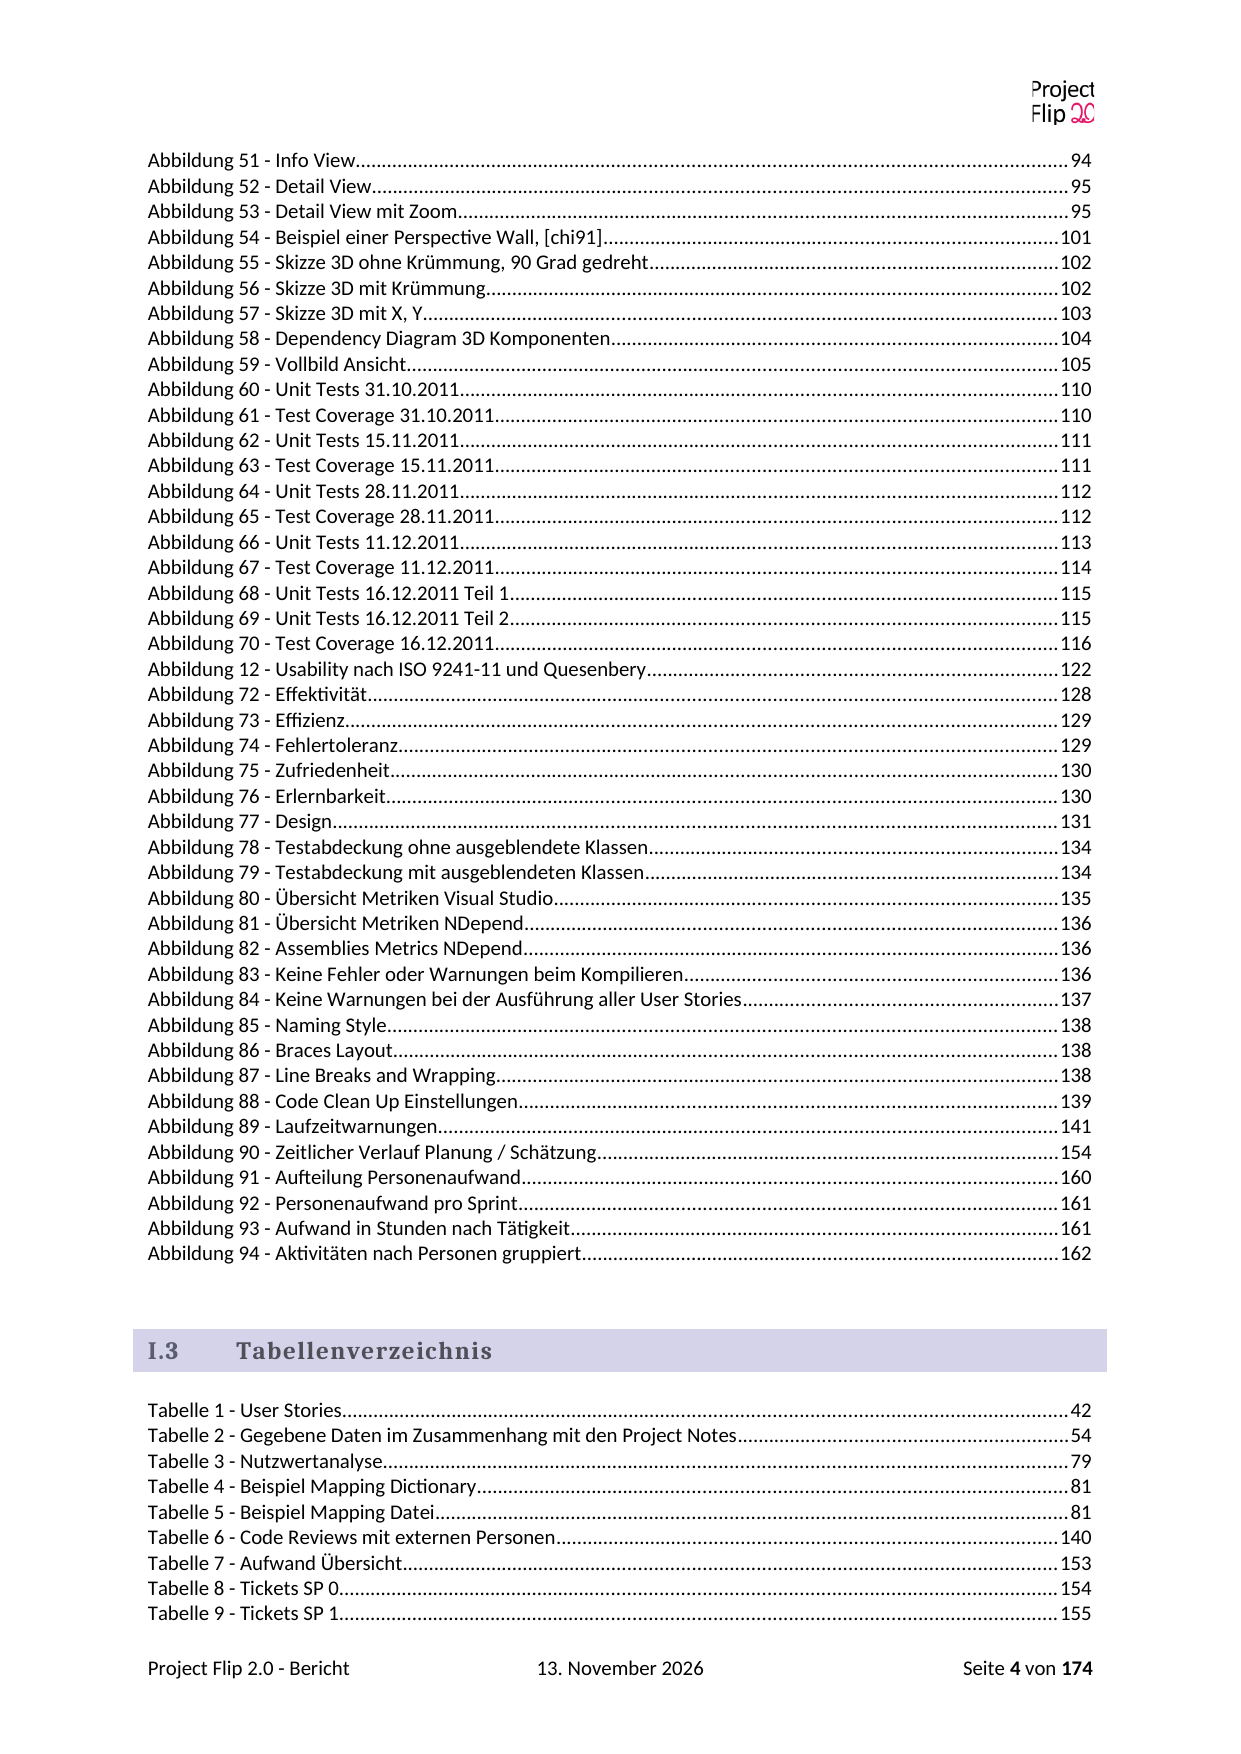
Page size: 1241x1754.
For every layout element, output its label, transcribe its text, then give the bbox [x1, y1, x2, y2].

text Abbildung 73 - Effizienz 129 [148, 707, 1093, 732]
text Abbildung 68 - Unit Tests 16.12.2011 Teil 1 115 [148, 580, 1093, 605]
text Abbildung 77 - Design 131 [148, 808, 1093, 834]
text Abbildung 72 - Effektivität 128 [148, 681, 1093, 707]
text Tabelle 4 - Beispiel Mapping Dictionary 81 [148, 1473, 1093, 1499]
text Abbildung 81 - Übersicht Metriken NDepend 136 [148, 910, 1093, 936]
text Tabelle 1 - User Stories 42 [148, 1397, 1093, 1423]
text Tabelle 5 - Beispiel Mapping Datei 81 [148, 1499, 1093, 1524]
text Abbildung 80 - Übersicht Metriken Visual Studio 135 [148, 885, 1093, 910]
text Abbildung 54 - Beispiel einer Perspective Wall, [chi91] 101 [148, 224, 1093, 249]
text Abbildung 84 - Keine Warnungen bei der Ausführung aller User Stories 137 [148, 986, 1093, 1012]
text Abbildung 88 - Code Clean Up Einstellungen 139 [148, 1088, 1093, 1113]
text Tabelle 3 - Nutzwertanalyse 79 [148, 1448, 1093, 1473]
text Abbildung 75 - Zufriedenheit 130 [148, 758, 1093, 783]
picture [1081, 79, 1097, 124]
text Tabelle 7 - Aufwand Übersicht 153 [148, 1550, 1093, 1575]
text Abbildung 87 - Line Breaks and Wrapping 138 [148, 1063, 1093, 1088]
text Tabelle 8 - Tickets SP 0 154 [148, 1575, 1093, 1601]
text Abbildung 64 - Unit Tests 28.11.2011 112 [148, 478, 1093, 503]
text Abbildung 63 - Test Coverage 15.11.2011 111 [148, 453, 1093, 478]
text Abbildung 76 - Erlernbarkeit 130 [148, 783, 1093, 808]
text Abbildung 79 - Testabdeckung mit ausgeblendeten Klassen 134 [148, 859, 1093, 885]
text Abbildung 74 - Fehlertoleranz 129 [148, 732, 1093, 758]
text Abbildung 66 - Unit Tests 11.12.2011 113 [148, 529, 1093, 554]
text Abbildung 89 - Laufzeitwarnungen 141 [148, 1113, 1093, 1139]
text Abbildung 56 - Skizze 3D mit Krümmung 102 [148, 275, 1093, 300]
text Abbildung 69 - Unit Tests 16.12.2011 Teil 2 115 [148, 605, 1093, 631]
text Abbildung 93 - Aufwand in Stunden nach Tätigkeit 161 [148, 1215, 1093, 1241]
text Abbildung 86 - Braces Layout 138 [148, 1037, 1093, 1063]
text Abbildung 58 - Dependency Diagram 3D Komponenten 104 [148, 326, 1093, 351]
text Abbildung 51 - Info View 94 [148, 148, 1093, 173]
text Abbildung 59 - Vollbild Ansicht 105 [148, 351, 1093, 376]
text Tabelle 2 - Gegebene Daten im Zusammenhang mit den Project Notes 54 [148, 1423, 1093, 1448]
text Abbildung 60 - Unit Tests 31.10.2011 110 [148, 376, 1093, 402]
text Abbildung 91 - Aufteilung Personenaufwand 160 [148, 1164, 1093, 1190]
text Abbildung 53 - Detail View mit Zoom 95 [148, 198, 1093, 224]
text Abbildung 82 - Assemblies Metrics NDepend 136 [148, 936, 1093, 961]
text Abbildung 52 - Detail View 95 [148, 173, 1093, 198]
text Abbildung 57 - Skizze 3D mit X, Y 103 [148, 300, 1093, 326]
text Abbildung 12 - Usability nach ISO 9241-11 und Quesenbery 122 [148, 656, 1093, 681]
text Abbildung 78 - Testabdeckung ohne ausgeblendete Klassen 134 [148, 834, 1093, 859]
text Abbildung 94 - Aktivitäten nach Personen gruppiert 162 [148, 1241, 1093, 1266]
text Abbildung 83 - Keine Fehler oder Warnungen beim Kompilieren 136 [148, 961, 1093, 986]
text Abbildung 65 - Test Coverage 28.11.2011 112 [148, 503, 1093, 529]
text Tabelle 6 - Code Reviews mit externen Personen 140 [148, 1524, 1093, 1550]
text Abbildung 92 - Personenaufwand pro Sprint 161 [148, 1190, 1093, 1215]
text Abbildung 55 - Skizze 3D ohne Krümmung, 90 Grad gedreht 102 [148, 249, 1093, 275]
text Abbildung 67 - Test Coverage 11.12.2011 114 [148, 554, 1093, 580]
text Abbildung 70 - Test Coverage 16.12.2011 116 [148, 631, 1093, 656]
text Abbildung 62 - Unit Tests 15.11.2011 111 [148, 427, 1093, 453]
text Abbildung 61 - Test Coverage 31.10.2011 110 [148, 402, 1093, 427]
text Abbildung 85 - Naming Style 138 [148, 1012, 1093, 1037]
text Abbildung 90 - Zeitlicher Verlauf Planung / Schätzung 154 [148, 1139, 1093, 1164]
text Tabelle 9 - Tickets SP 1 155 [148, 1601, 1093, 1626]
subtitle Tabellenverzeichnis [139, 1335, 1101, 1366]
